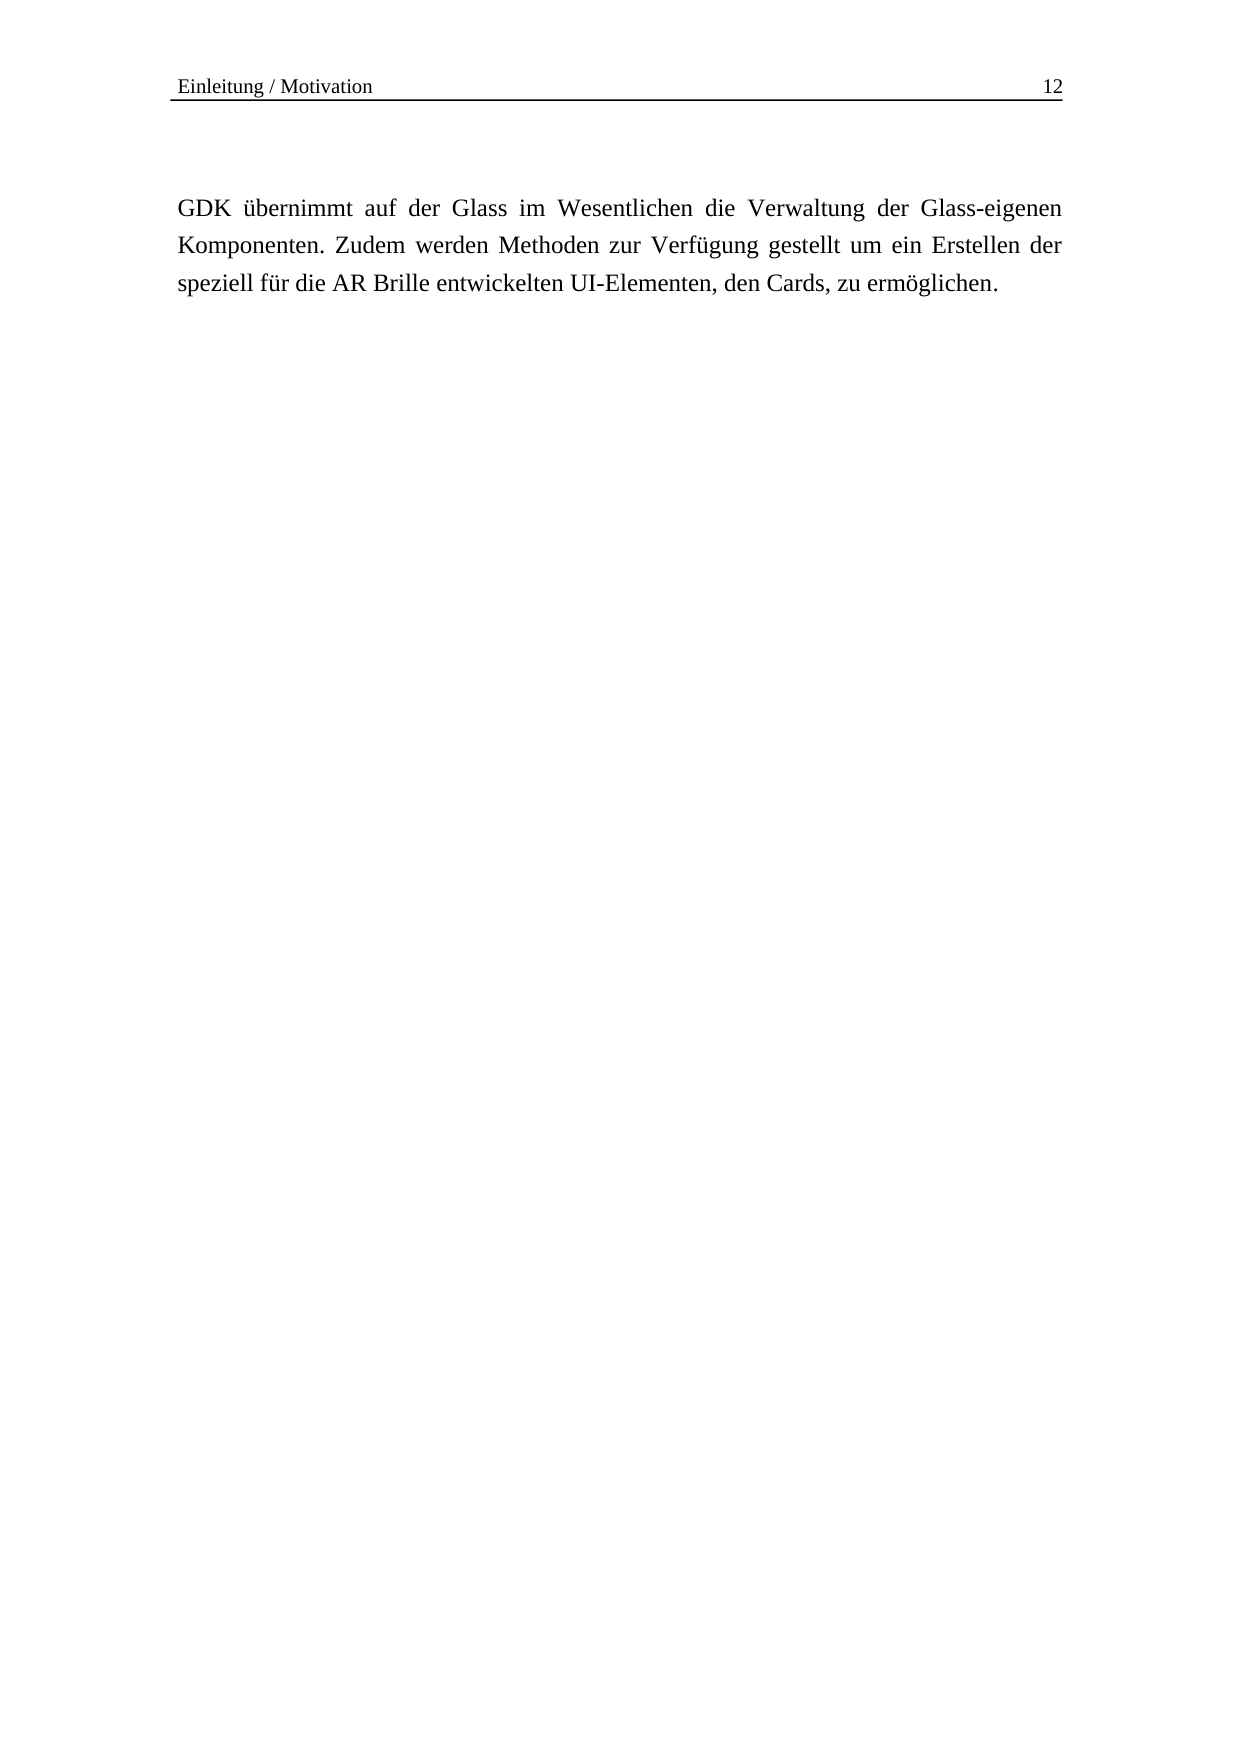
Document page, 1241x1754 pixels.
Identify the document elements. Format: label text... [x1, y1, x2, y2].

text GDK übernimmt auf der Glass im Wesentlichen die Verwaltung der Glass-eigenen Komponenten. Zudem werden Methoden zur Verfügung gestellt um ein Erstellen der speziell für die AR Brille entwickelten UI-Elementen, den Cards, zu ermöglichen. [177, 184, 1063, 297]
